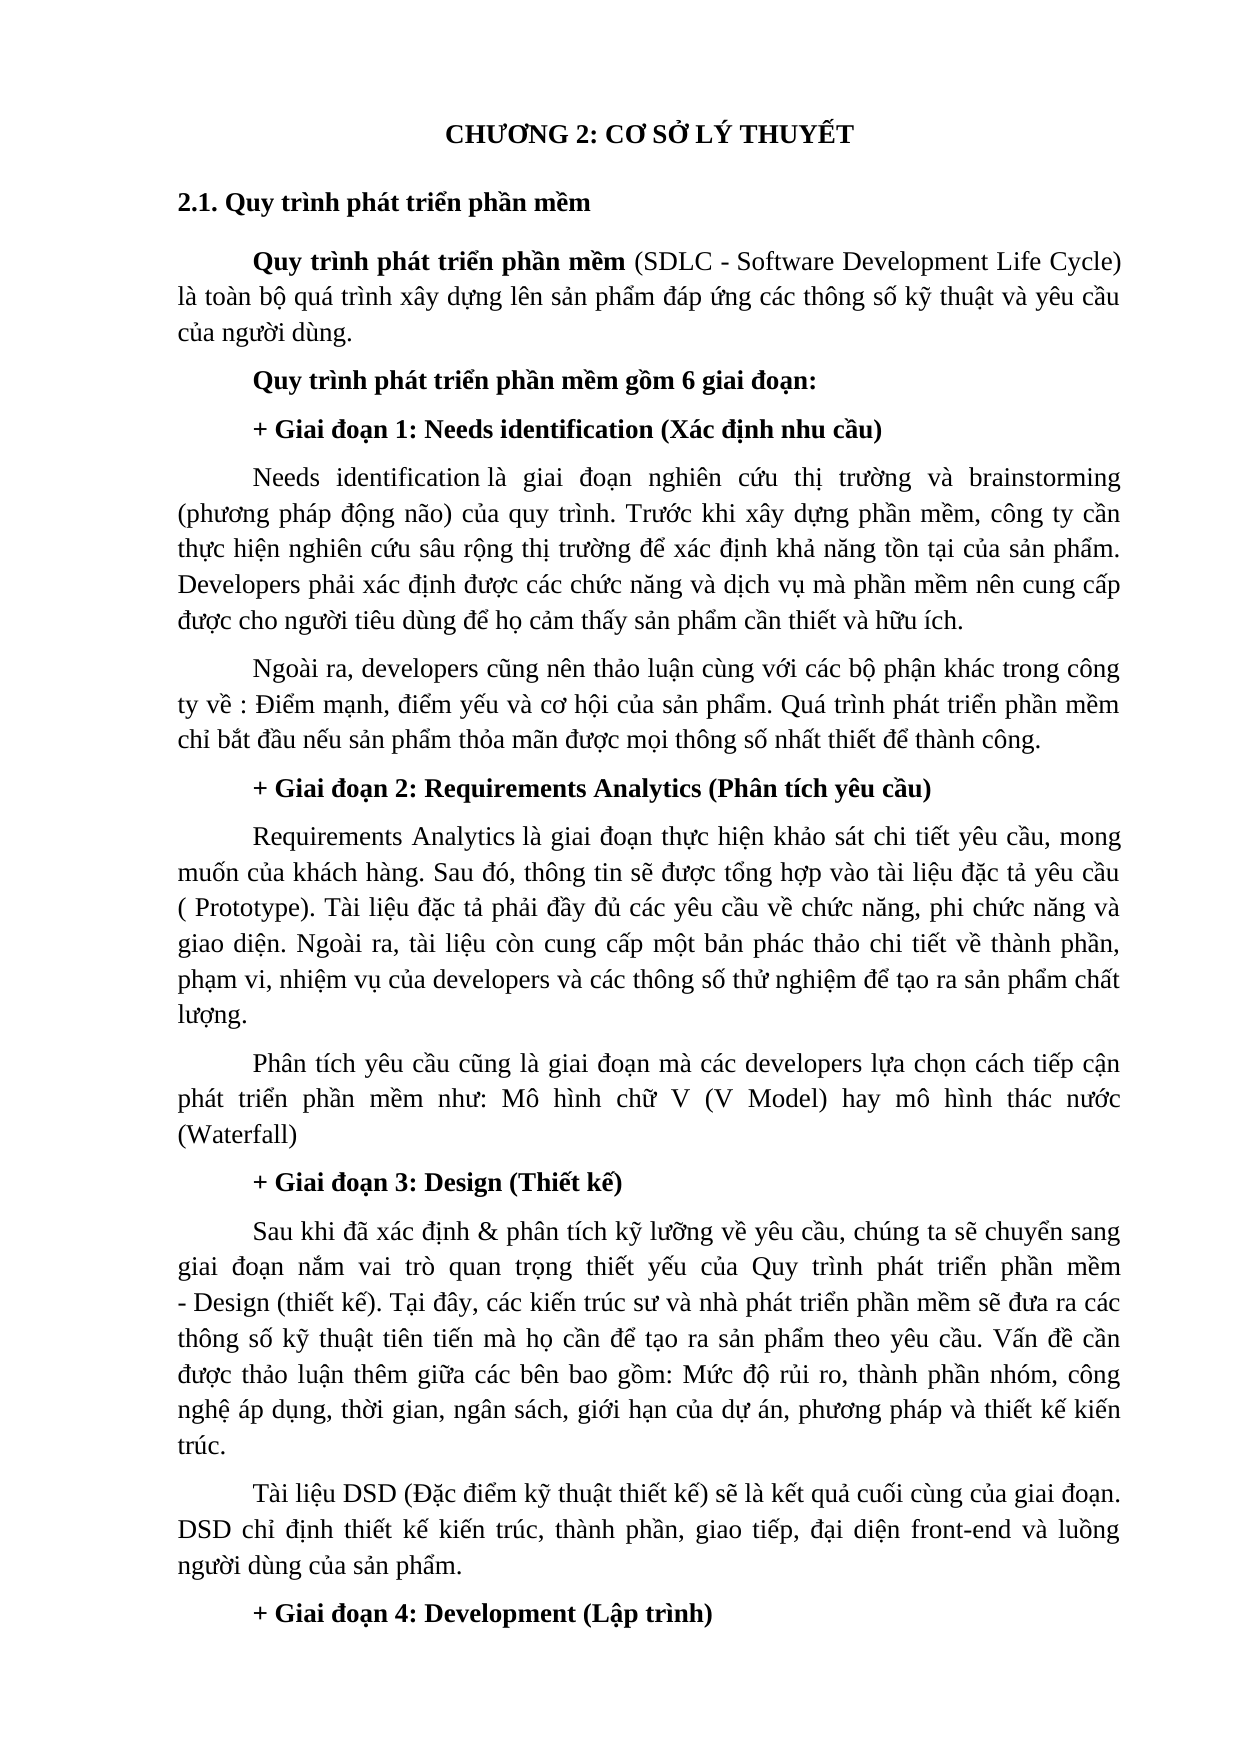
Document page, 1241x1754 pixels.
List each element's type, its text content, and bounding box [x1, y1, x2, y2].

text + Giai đoạn 3: Design (Thiết kế) [177, 1167, 1122, 1198]
text + Giai đoạn 2: Requirements Analytics (Phân tích yêu cầu) [177, 772, 1122, 803]
text Sau khi đã xác định & phân tích kỹ lưỡng về yêu cầu, chúng ta sẽ chuyển sang giai đoạn nắm vai trò quan trọng thiết yếu của Quy trình phát triển phần mềm - Design (thiết kế). Tại đây, các kiến trúc sư và nhà phát triển phần mềm sẽ đưa ra các thông số kỹ thuật tiên tiến mà họ cần để tạo ra sản phẩm theo yêu cầu. Vấn đề cần được thảo luận thêm giữa các bên bao gồm: Mức độ rủi ro, thành phần nhóm, công nghệ áp dụng, thời gian, ngân sách, giới hạn của dự án, phương pháp và thiết kế kiến trúc. [177, 1215, 1122, 1251]
text Sau khi đã xác định & phân tích kỹ lưỡng về yêu cầu, chúng ta sẽ chuyển sang giai đoạn nắm vai trò quan trọng thiết yếu của Quy trình phát triển phần mềm - Design (thiết kế). Tại đây, các kiến trúc sư và nhà phát triển phần mềm sẽ đưa ra các thông số kỹ thuật tiên tiến mà họ cần để tạo ra sản phẩm theo yêu cầu. Vấn đề cần được thảo luận thêm giữa các bên bao gồm: Mức độ rủi ro, thành phần nhóm, công nghệ áp dụng, thời gian, ngân sách, giới hạn của dự án, phương pháp và thiết kế kiến trúc. [177, 1424, 1122, 1460]
subtitle Needs identification là giai đoạn nghiên cứu thị trường và brainstorming (phương pháp động não) của quy trình. Trước khi xây dựng phần mềm, công ty cần thực hiện nghiên cứu sâu rộng thị trường để xác định khả năng tồn tại của sản phẩm. Developers phải xác định được các chức năng và dịch vụ mà phần mềm nên cung cấp được cho người tiêu dùng để họ cảm thấy sản phẩm cần thiết và hữu ích. [177, 461, 1122, 635]
text Tài liệu DSD (Đặc điểm kỹ thuật thiết kế) sẽ là kết quả cuối cùng của giai đoạn. DSD chỉ định thiết kế kiến trúc, thành phần, giao tiếp, đại diện front-end và luồng người dùng của sản phẩm. [177, 1544, 1122, 1580]
text Quy trình phát triển phần mềm (SDLC - Software Development Life Cycle) là toàn bộ quá trình xây dựng lên sản phẩm đáp ứng các thông số kỹ thuật và yêu cầu của người dùng. [177, 245, 1122, 281]
text Quy trình phát triển phần mềm gồm 6 giai đoạn: [177, 364, 1122, 396]
text Quy trình phát triển phần mềm (SDLC - Software Development Life Cycle) là toàn bộ quá trình xây dựng lên sản phẩm đáp ứng các thông số kỹ thuật và yêu cầu của người dùng. [177, 312, 1122, 347]
text Phân tích yêu cầu cũng là giai đoạn mà các developers lựa chọn cách tiếp cận phát triển phần mềm như: Mô hình chữ V (V Model) hay mô hình thác nước (Waterfall) [177, 1047, 1122, 1149]
text Sau khi đã xác định & phân tích kỹ lưỡng về yêu cầu, chúng ta sẽ chuyển sang giai đoạn nắm vai trò quan trọng thiết yếu của Quy trình phát triển phần mềm - Design (thiết kế). Tại đây, các kiến trúc sư và nhà phát triển phần mềm sẽ đưa ra các thông số kỹ thuật tiên tiến mà họ cần để tạo ra sản phẩm theo yêu cầu. Vấn đề cần được thảo luận thêm giữa các bên bao gồm: Mức độ rủi ro, thành phần nhóm, công nghệ áp dụng, thời gian, ngân sách, giới hạn của dự án, phương pháp và thiết kế kiến trúc. [177, 1282, 1122, 1322]
text Tài liệu DSD (Đặc điểm kỹ thuật thiết kế) sẽ là kết quả cuối cùng của giai đoạn. DSD chỉ định thiết kế kiến trúc, thành phần, giao tiếp, đại diện front-end và luồng người dùng của sản phẩm. [177, 1477, 1122, 1513]
text + Giai đoạn 4: Development (Lập trình) [177, 1597, 1122, 1628]
text CHƯƠNG 2: CƠ SỞ LÝ THUYẾT [177, 118, 1122, 149]
text Ngoài ra, developers cũng nên thảo luận cùng với các bộ phận khác trong công ty về : Điểm mạnh, điểm yếu và cơ hội của sản phẩm. Quá trình phát triển phần mềm chỉ bắt đầu nếu sản phẩm thỏa mãn được mọi thông số nhất thiết để thành công. [177, 719, 1122, 755]
text + Giai đoạn 1: Needs identification (Xác định nhu cầu) [177, 413, 1122, 444]
text Requirements Analytics là giai đoạn thực hiện khảo sát chi tiết yêu cầu, mong muốn của khách hàng. Sau đó, thông tin sẽ được tổng hợp vào tài liệu đặc tả yêu cầu ( Prototype). Tài liệu đặc tả phải đầy đủ các yêu cầu về chức năng, phi chức năng và giao diện. Ngoài ra, tài liệu còn cung cấp một bản phác thảo chi tiết về thành phần, phạm vi, nhiệm vụ của developers và các thông số thử nghiệm để tạo ra sản phẩm chất lượng. [177, 820, 1122, 1030]
text Ngoài ra, developers cũng nên thảo luận cùng với các bộ phận khác trong công ty về : Điểm mạnh, điểm yếu và cơ hội của sản phẩm. Quá trình phát triển phần mềm chỉ bắt đầu nếu sản phẩm thỏa mãn được mọi thông số nhất thiết để thành công. [177, 652, 1122, 688]
text 2.1. Quy trình phát triển phần mềm [177, 186, 1122, 217]
